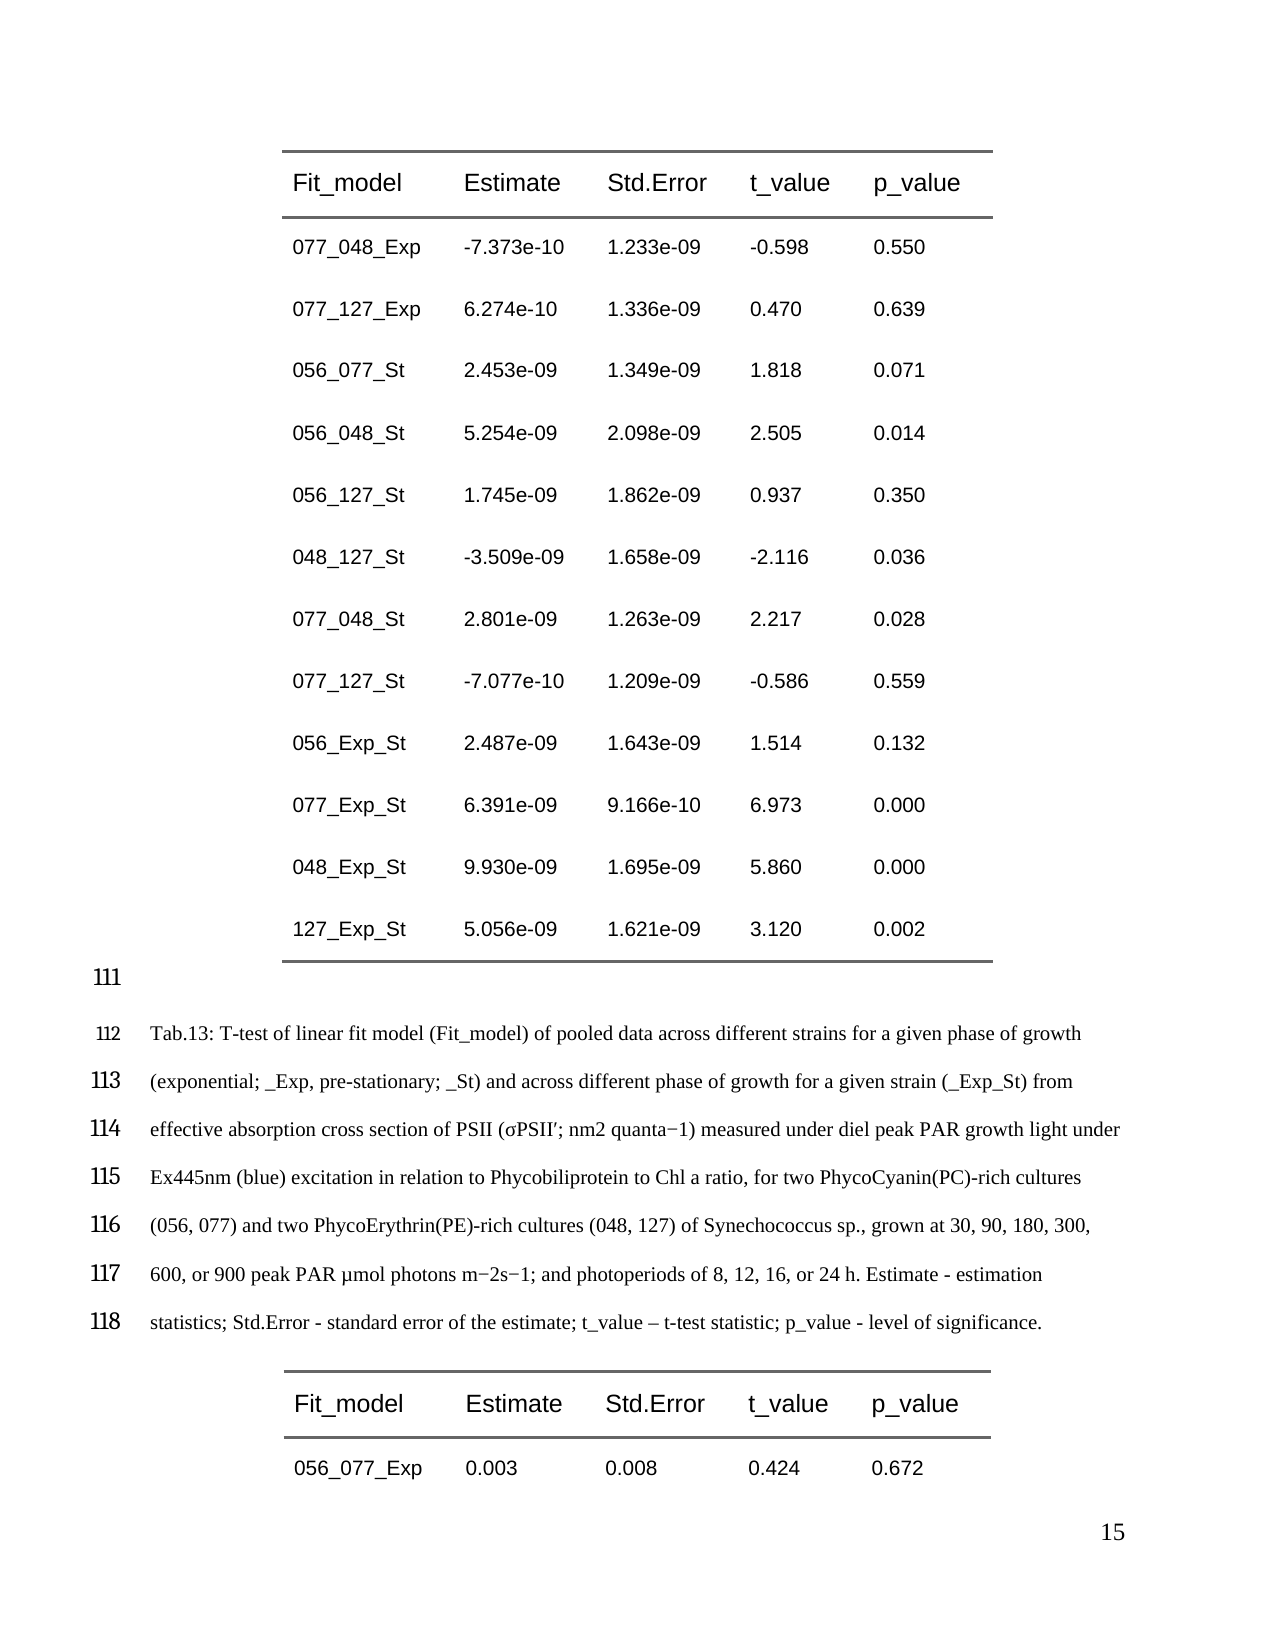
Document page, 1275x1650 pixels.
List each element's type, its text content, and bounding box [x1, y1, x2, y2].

table_cell 9.930e-09 [453, 836, 597, 898]
table_cell 048_Exp_St [282, 836, 453, 898]
table_cell 5.860 [739, 836, 863, 898]
table_cell 1.263e-09 [597, 588, 739, 650]
table_cell 056_Exp_St [282, 712, 453, 774]
table_cell 077_048_Exp [282, 219, 453, 277]
table_cell 9.166e-10 [597, 774, 739, 836]
text Tab.13: T-test of linear fit model (Fit_model) of pooled data across different strains for a given phase of growth (exponential; _Exp, pre-stationary; _St) and across different phase of growth for a given strain (_Exp_St) from effective absorption cross section of PSII (σPSIIʹ; nm2 quanta−1) measured under diel peak PAR growth light under Ex445nm (blue) excitation in relation to Phycobiliprotein to Chl a ratio, for two PhycoCyanin(PC)-rich cultures (056, 077) and two PhycoErythrin(PE)-rich cultures (048, 127) of Synechococcus sp., grown at 30, 90, 180, 300, 600, or 900 peak PAR µmol photons m−2s−1; and photoperiods of 8, 12, 16, or 24 h. Estimate - estimation statistics; Std.Error - standard error of the estimate; t_value – t-test statistic; p_value - level of significance. [150, 1021, 1125, 1334]
table_cell 077_048_St [282, 588, 453, 650]
table_cell 2.098e-09 [597, 401, 739, 463]
table_cell 0.937 [739, 464, 863, 526]
table_header t_value [739, 153, 863, 216]
table_cell 0.014 [863, 401, 993, 463]
table_cell 1.862e-09 [597, 464, 739, 526]
table_cell 0.132 [863, 712, 993, 774]
table_cell 0.008 [595, 1439, 738, 1498]
table_cell 056_127_St [282, 464, 453, 526]
table_cell 0.424 [738, 1439, 861, 1498]
table_cell -0.586 [739, 650, 863, 712]
table_cell 1.233e-09 [597, 219, 739, 277]
table_header Estimate [455, 1373, 595, 1436]
table_cell 1.209e-09 [597, 650, 739, 712]
table_cell 0.000 [863, 836, 993, 898]
table_cell 0.672 [861, 1439, 991, 1498]
table_cell 3.120 [739, 898, 863, 960]
table_cell 0.028 [863, 588, 993, 650]
table_cell 2.801e-09 [453, 588, 597, 650]
table_cell 6.274e-10 [453, 278, 597, 339]
table_cell -7.077e-10 [453, 650, 597, 712]
table_cell 127_Exp_St [282, 898, 453, 960]
table_cell 6.391e-09 [453, 774, 597, 836]
table_cell 056_048_St [282, 401, 453, 463]
table_cell 2.487e-09 [453, 712, 597, 774]
table_cell 0.470 [739, 278, 863, 339]
table_cell 077_127_Exp [282, 278, 453, 339]
table_cell 1.349e-09 [597, 339, 739, 401]
table_cell -2.116 [739, 526, 863, 588]
table_cell 0.550 [863, 219, 993, 277]
table_cell 1.336e-09 [597, 278, 739, 339]
table_cell 1.818 [739, 339, 863, 401]
table_cell 0.000 [863, 774, 993, 836]
table_cell -0.598 [739, 219, 863, 277]
table_cell 1.695e-09 [597, 836, 739, 898]
table_cell 0.350 [863, 464, 993, 526]
table_cell 1.514 [739, 712, 863, 774]
table_cell 056_077_St [282, 339, 453, 401]
table_cell -7.373e-10 [453, 219, 597, 277]
table_header p_value [863, 153, 993, 216]
table_cell 1.745e-09 [453, 464, 597, 526]
table_header p_value [861, 1373, 991, 1436]
table_cell 6.973 [739, 774, 863, 836]
table_cell 0.003 [455, 1439, 595, 1498]
table_cell 077_127_St [282, 650, 453, 712]
table_cell 056_077_Exp [284, 1439, 455, 1498]
table_cell 0.559 [863, 650, 993, 712]
table_header Fit_model [282, 153, 453, 216]
table_header Fit_model [284, 1373, 455, 1436]
table_header Std.Error [595, 1373, 738, 1436]
table_cell 2.217 [739, 588, 863, 650]
table_cell 1.621e-09 [597, 898, 739, 960]
table_cell 2.505 [739, 401, 863, 463]
table_cell -3.509e-09 [453, 526, 597, 588]
table_cell 5.056e-09 [453, 898, 597, 960]
table_cell 1.643e-09 [597, 712, 739, 774]
table_cell 077_Exp_St [282, 774, 453, 836]
table_cell 0.002 [863, 898, 993, 960]
table_cell 0.036 [863, 526, 993, 588]
table_cell 0.071 [863, 339, 993, 401]
table_cell 5.254e-09 [453, 401, 597, 463]
table_cell 1.658e-09 [597, 526, 739, 588]
table_header Std.Error [597, 153, 739, 216]
table_header Estimate [453, 153, 597, 216]
table_cell 2.453e-09 [453, 339, 597, 401]
table_cell 048_127_St [282, 526, 453, 588]
table_cell 0.639 [863, 278, 993, 339]
table_header t_value [738, 1373, 861, 1436]
